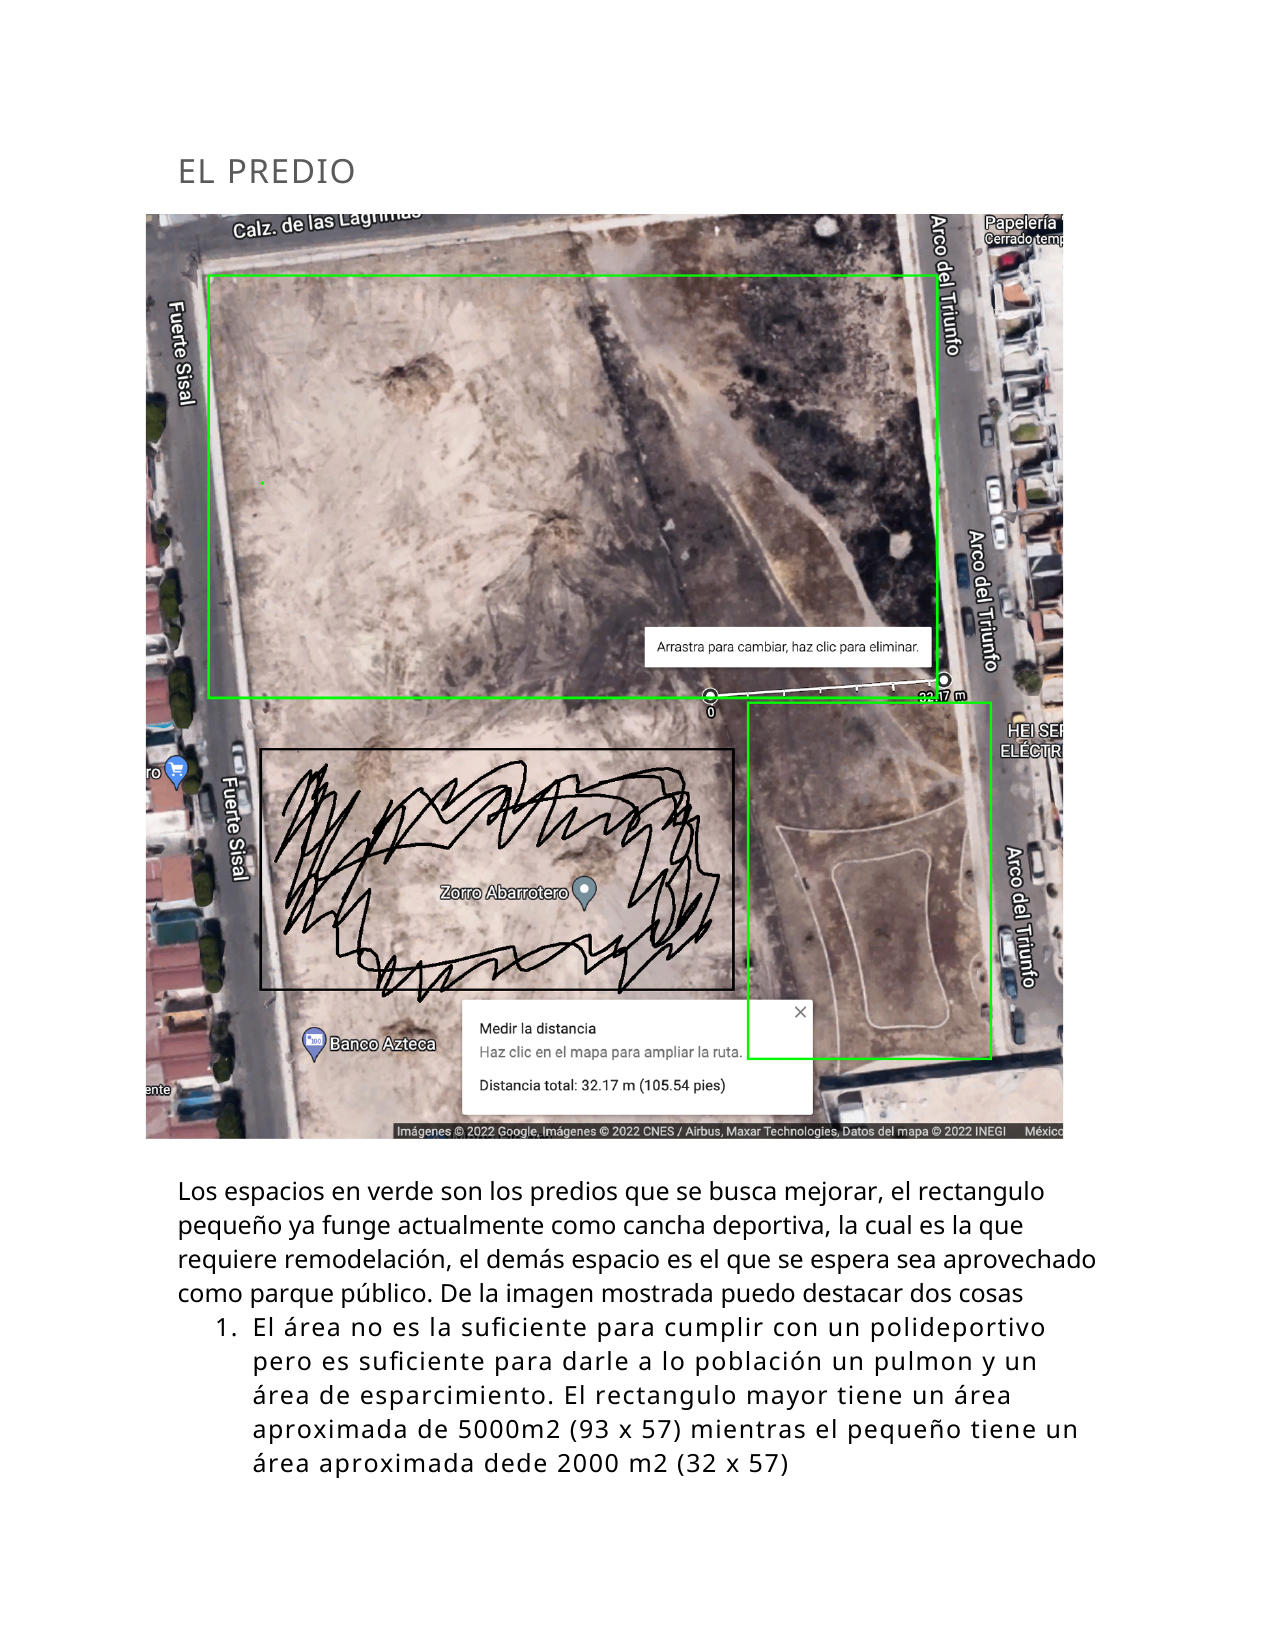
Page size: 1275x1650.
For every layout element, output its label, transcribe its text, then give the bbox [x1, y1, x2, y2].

list El área no es la suficiente para cumplir con un polideportivo pero es suficiente para darle a lo población un pulmon y un área de esparcimiento. El rectangulo mayor tiene un área aproximada de 5000m2 (93 x 57) mientras el pequeño tiene un área aproximada dede 2000 m2 (32 x 57) [215, 1310, 1098, 1480]
picture [144, 214, 1062, 1137]
subtitle EL PREDIO [177, 148, 1098, 193]
